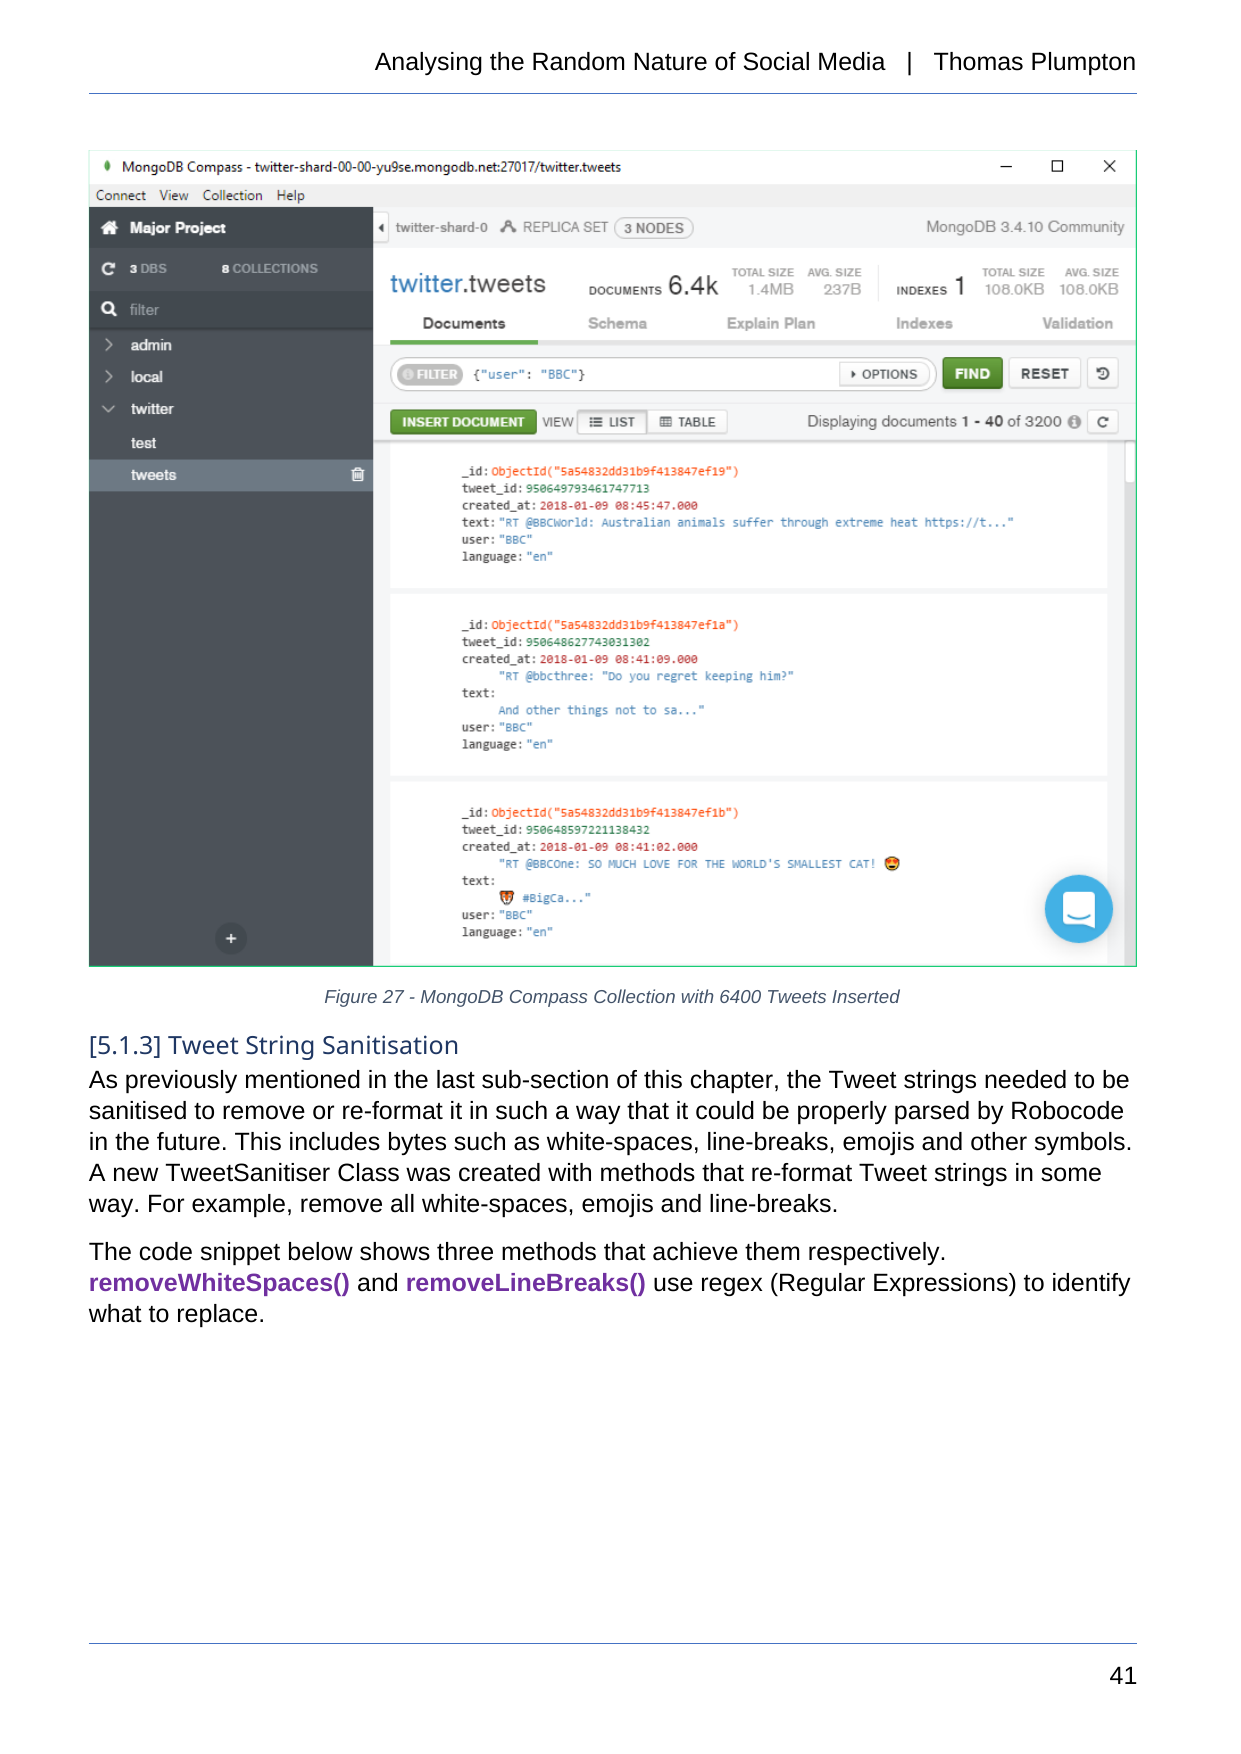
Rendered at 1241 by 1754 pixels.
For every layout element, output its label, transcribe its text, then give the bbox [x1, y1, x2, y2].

text The code snippet below shows three methods that achieve them respectively. removeWhiteSpaces() and removeLineBreaks() use regex (Regular Expressions) to identify what to replace. [89, 1237, 1137, 1327]
text Figure 27 - MongoDB Compass Collection with 6400 Tweets Inserted [89, 986, 1137, 1007]
subtitle [5.1.3] Tweet String Sanitisation [89, 1028, 1137, 1062]
text As previously mentioned in the last sub-section of this chapter, the Tweet strings needed to be sanitised to remove or re-format it in such a way that it could be properly parsed by Robocode in the future. This includes bytes such as white-spaces, line-breaks, emojis and other symbols. A new TweetSanitiser Class was created with methods that re-format Tweet strings in some way. For example, remove all white-spaces, emojis and line-breaks. [89, 1065, 1137, 1218]
picture [88, 150, 1137, 967]
